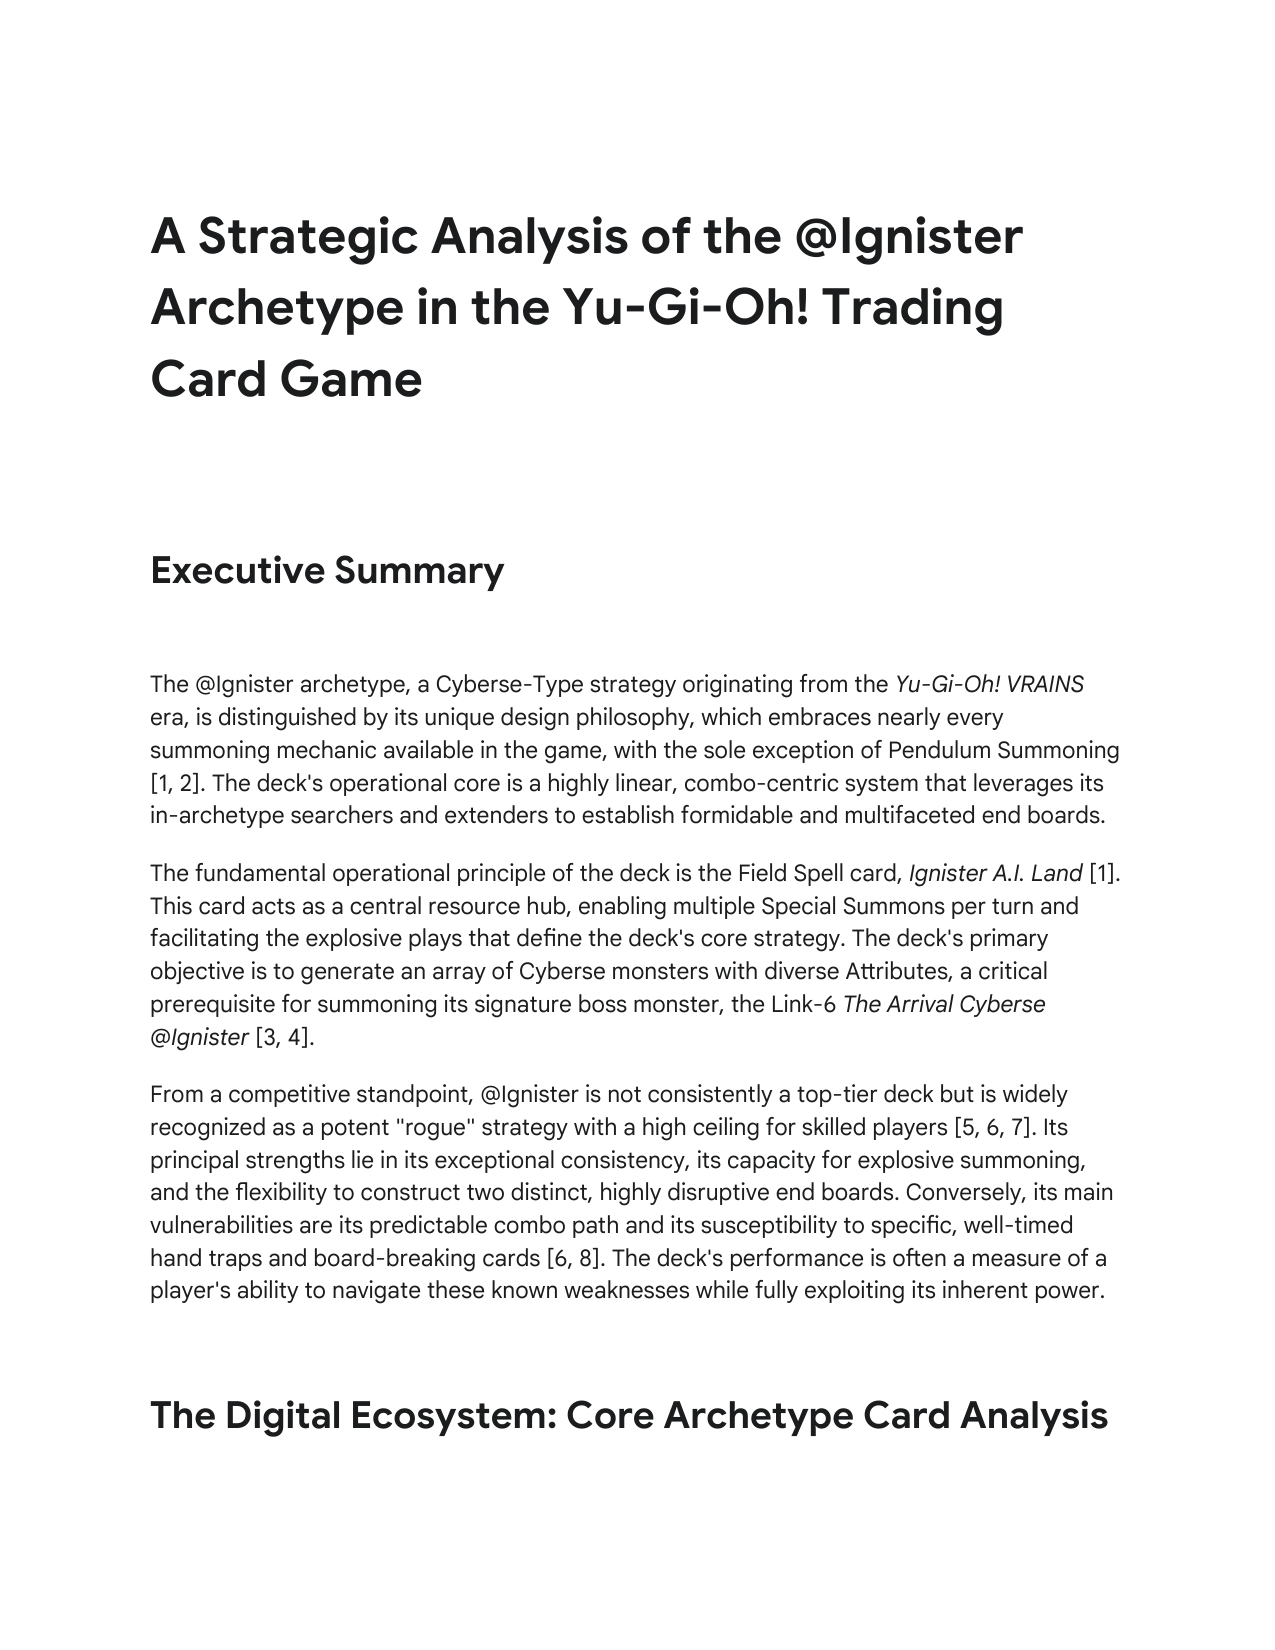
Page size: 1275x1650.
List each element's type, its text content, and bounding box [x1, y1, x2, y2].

subtitle A Strategic Analysis of the @Ignister Archetype in the Yu-Gi-Oh! Trading Card Game [150, 205, 1125, 410]
text The @Ignister archetype, a Cyberse-Type strategy originating from the Yu-Gi-Oh! VRAINS era, is distinguished by its unique design philosophy, which embraces nearly every summoning mechanic available in the game, with the sole exception of Pendulum Summoning [1, 2]. The deck's operational core is a highly linear, combo-centric system that leverages its in-archetype searchers and extenders to establish formidable and multifaceted end boards. [150, 671, 1125, 830]
subtitle Executive Summary [150, 547, 1125, 594]
text From a competitive standpoint, @Ignister is not consistently a top-tier deck but is widely recognized as a potent "rogue" strategy with a high ceiling for skilled players [5, 6, 7]. Its principal strengths lie in its exceptional consistency, its capacity for explosive summoning, and the flexibility to construct two distinct, highly disruptive end boards. Conversely, its main vulnerabilities are its predictable combo path and its susceptibility to specific, well-timed hand traps and board-breaking cards [6, 8]. The deck's performance is often a measure of a player's ability to navigate these known weaknesses while fully exploiting its inherent power. [150, 1081, 1125, 1306]
subtitle The Digital Ecosystem: Core Archetype Card Analysis [150, 1392, 1125, 1439]
text The fundamental operational principle of the deck is the Field Spell card, Ignister A.I. Land [1]. This card acts as a central resource hub, enabling multiple Special Summons per turn and facilitating the explosive plays that define the deck's core strategy. The deck's primary objective is to generate an array of Cyberse monsters with diverse Attributes, a critical prerequisite for summoning its signature boss monster, the Link-6 The Arrival Cyberse @Ignister [3, 4]. [150, 859, 1125, 1052]
